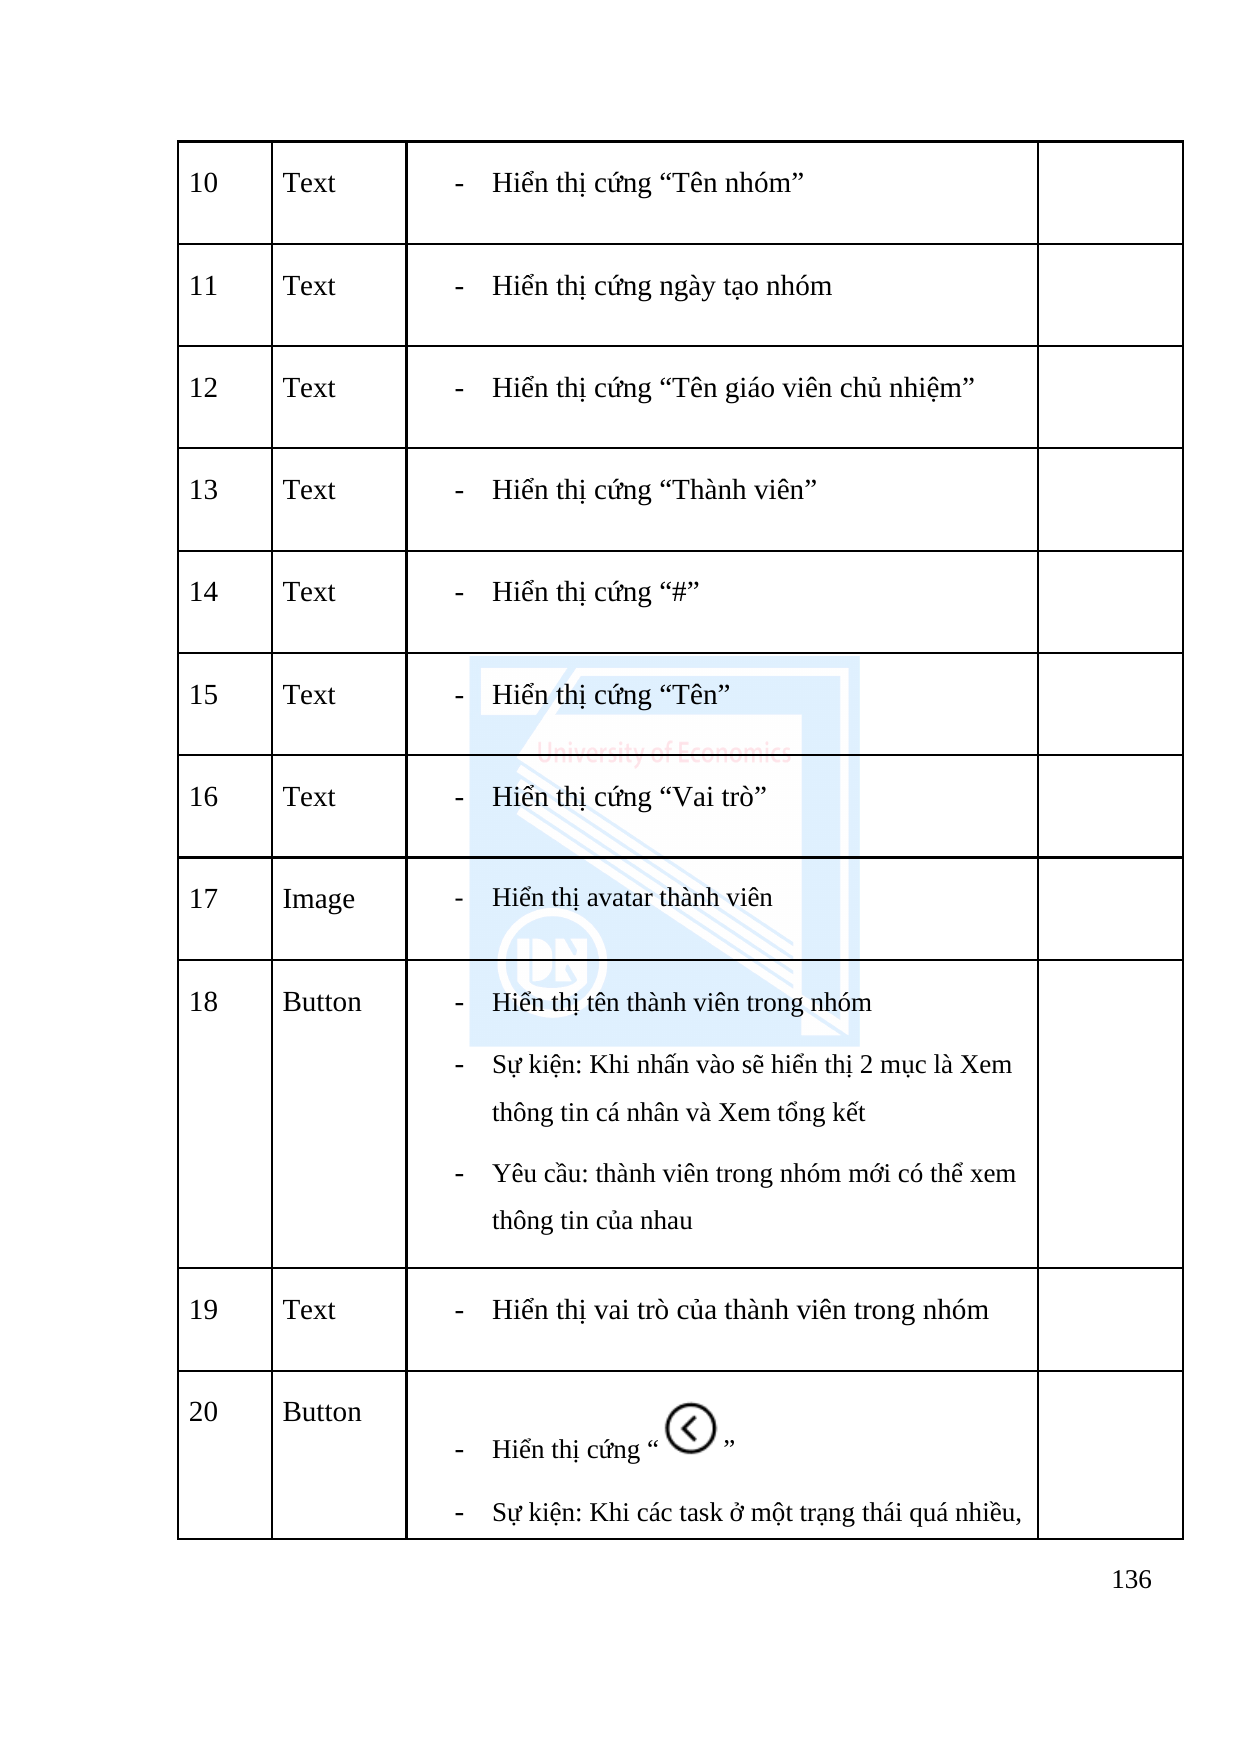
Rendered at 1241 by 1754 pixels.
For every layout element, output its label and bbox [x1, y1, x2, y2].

picture [659, 1394, 724, 1459]
